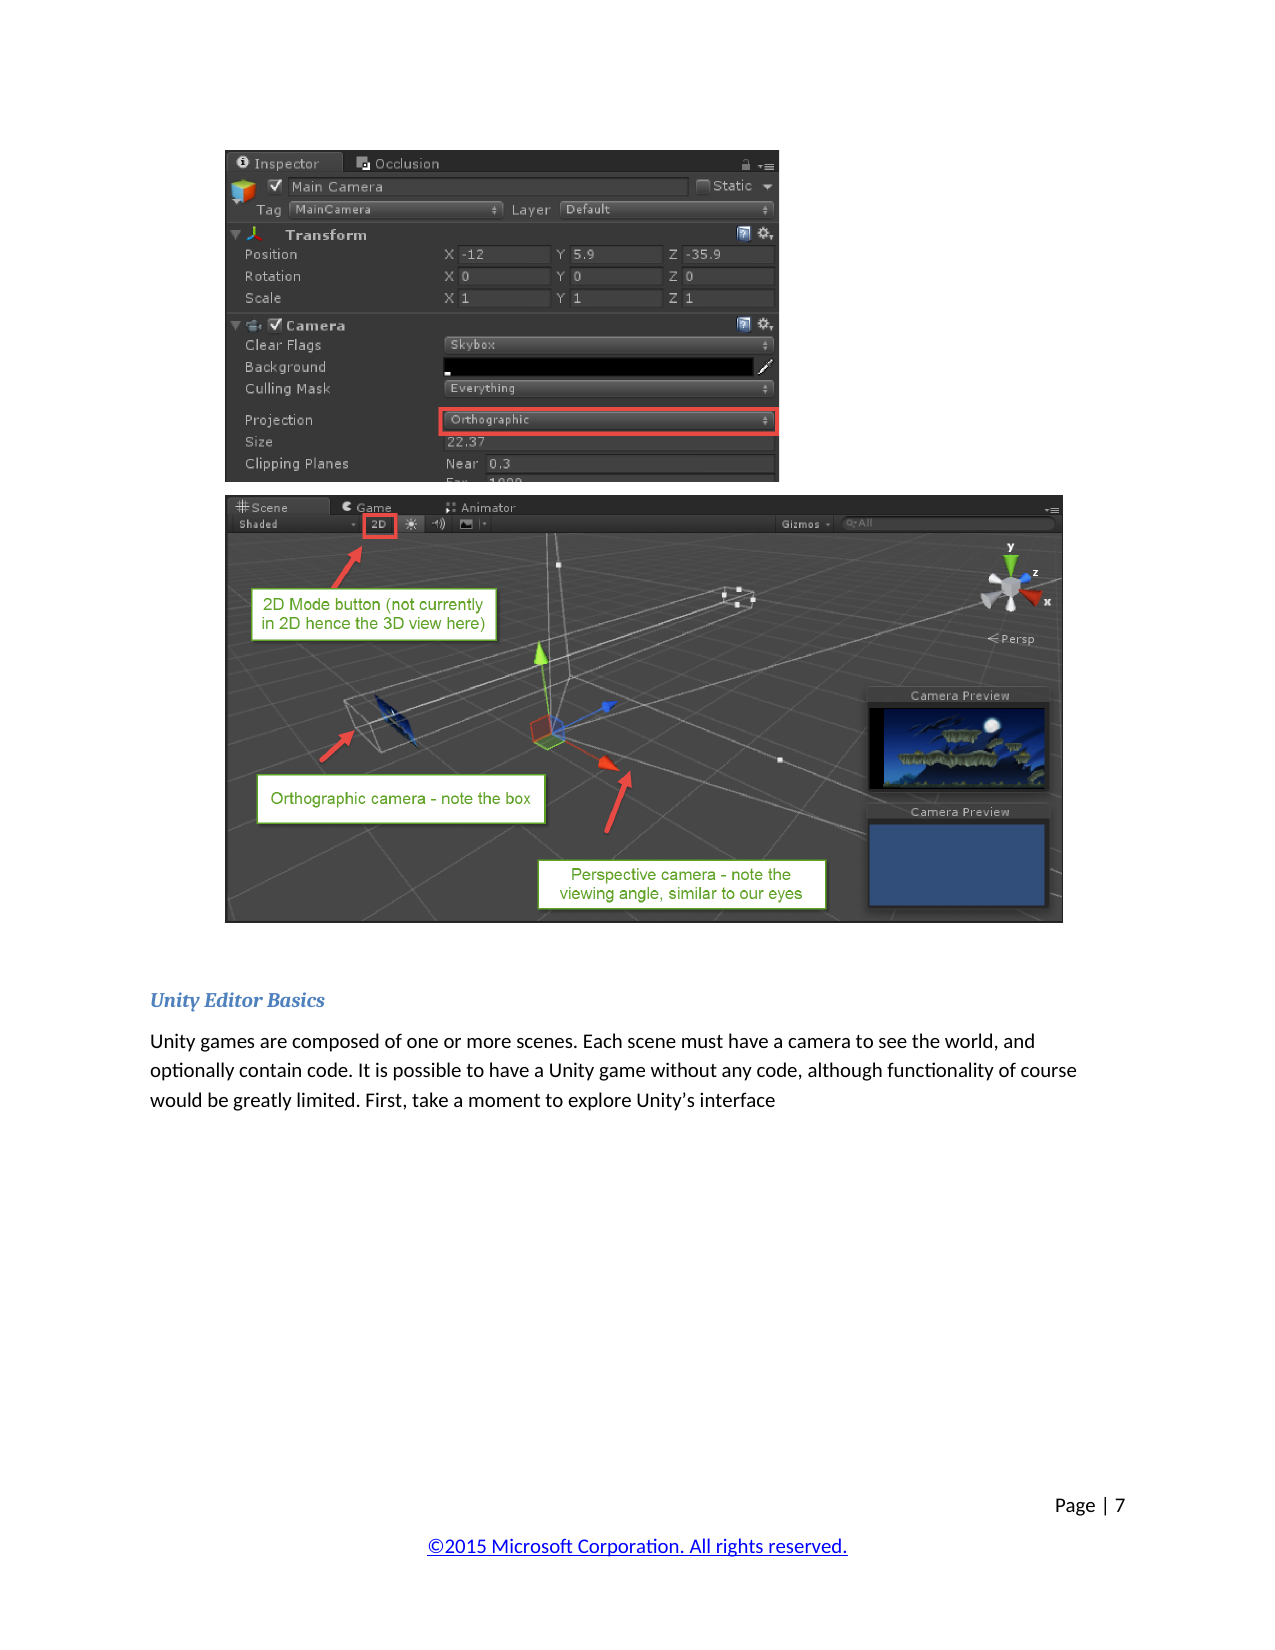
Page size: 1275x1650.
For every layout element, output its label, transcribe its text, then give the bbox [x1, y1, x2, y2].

picture [225, 495, 1063, 923]
subtitle Unity Editor Basics [150, 988, 1125, 1012]
picture [225, 150, 780, 482]
list Unity games are composed of one or more scenes. Each scene must have a camera to see the world, and optionally contain code. It is possible to have a Unity game without any code, although functionality of course would be greatly limited. First, take a moment to explore Unity’s interface [150, 1028, 1125, 1112]
